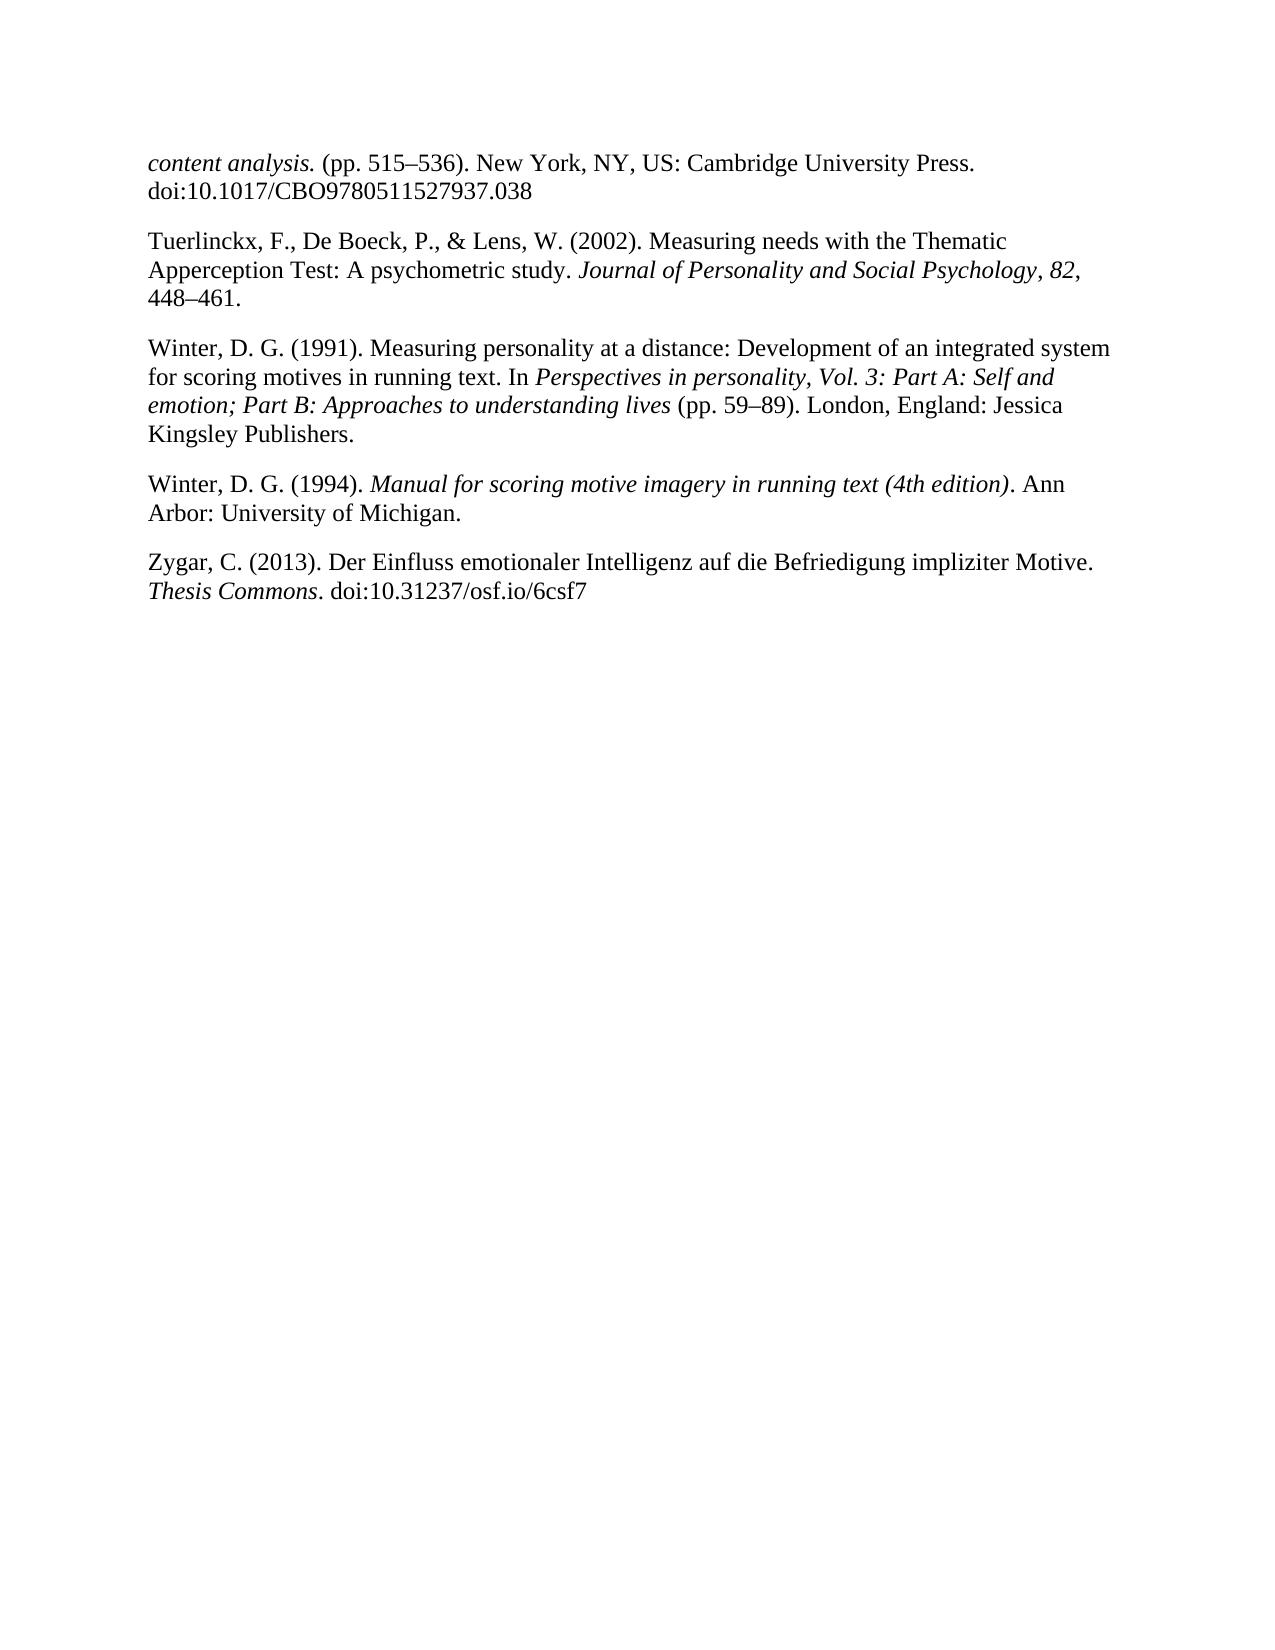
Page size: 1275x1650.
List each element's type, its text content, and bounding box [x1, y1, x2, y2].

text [148, 148, 1127, 205]
text Tuerlinckx, F., De Boeck, P., & Lens, W. (2002). Measuring needs with the Thematic Apperception Test: A psychometric study. Journal of Personality and Social Psychology, 82, 448–461. [148, 226, 1127, 312]
text Zygar, C. (2013). Der Einfluss emotionaler Intelligenz auf die Befriedigung impliziter Motive. Thesis Commons. doi:10.31237/osf.io/6csf7 [148, 547, 1127, 605]
text Winter, D. G. (1994). Manual for scoring motive imagery in running text (4th edition). Ann Arbor: University of Michigan. [148, 469, 1127, 526]
text Winter, D. G. (1991). Measuring personality at a distance: Development of an integrated system for scoring motives in running text. In Perspectives in personality, Vol. 3: Part A: Self and emotion; Part B: Approaches to understanding lives (pp. 59–89). London, England: Jessica Kingsley Publishers. [148, 333, 1127, 448]
